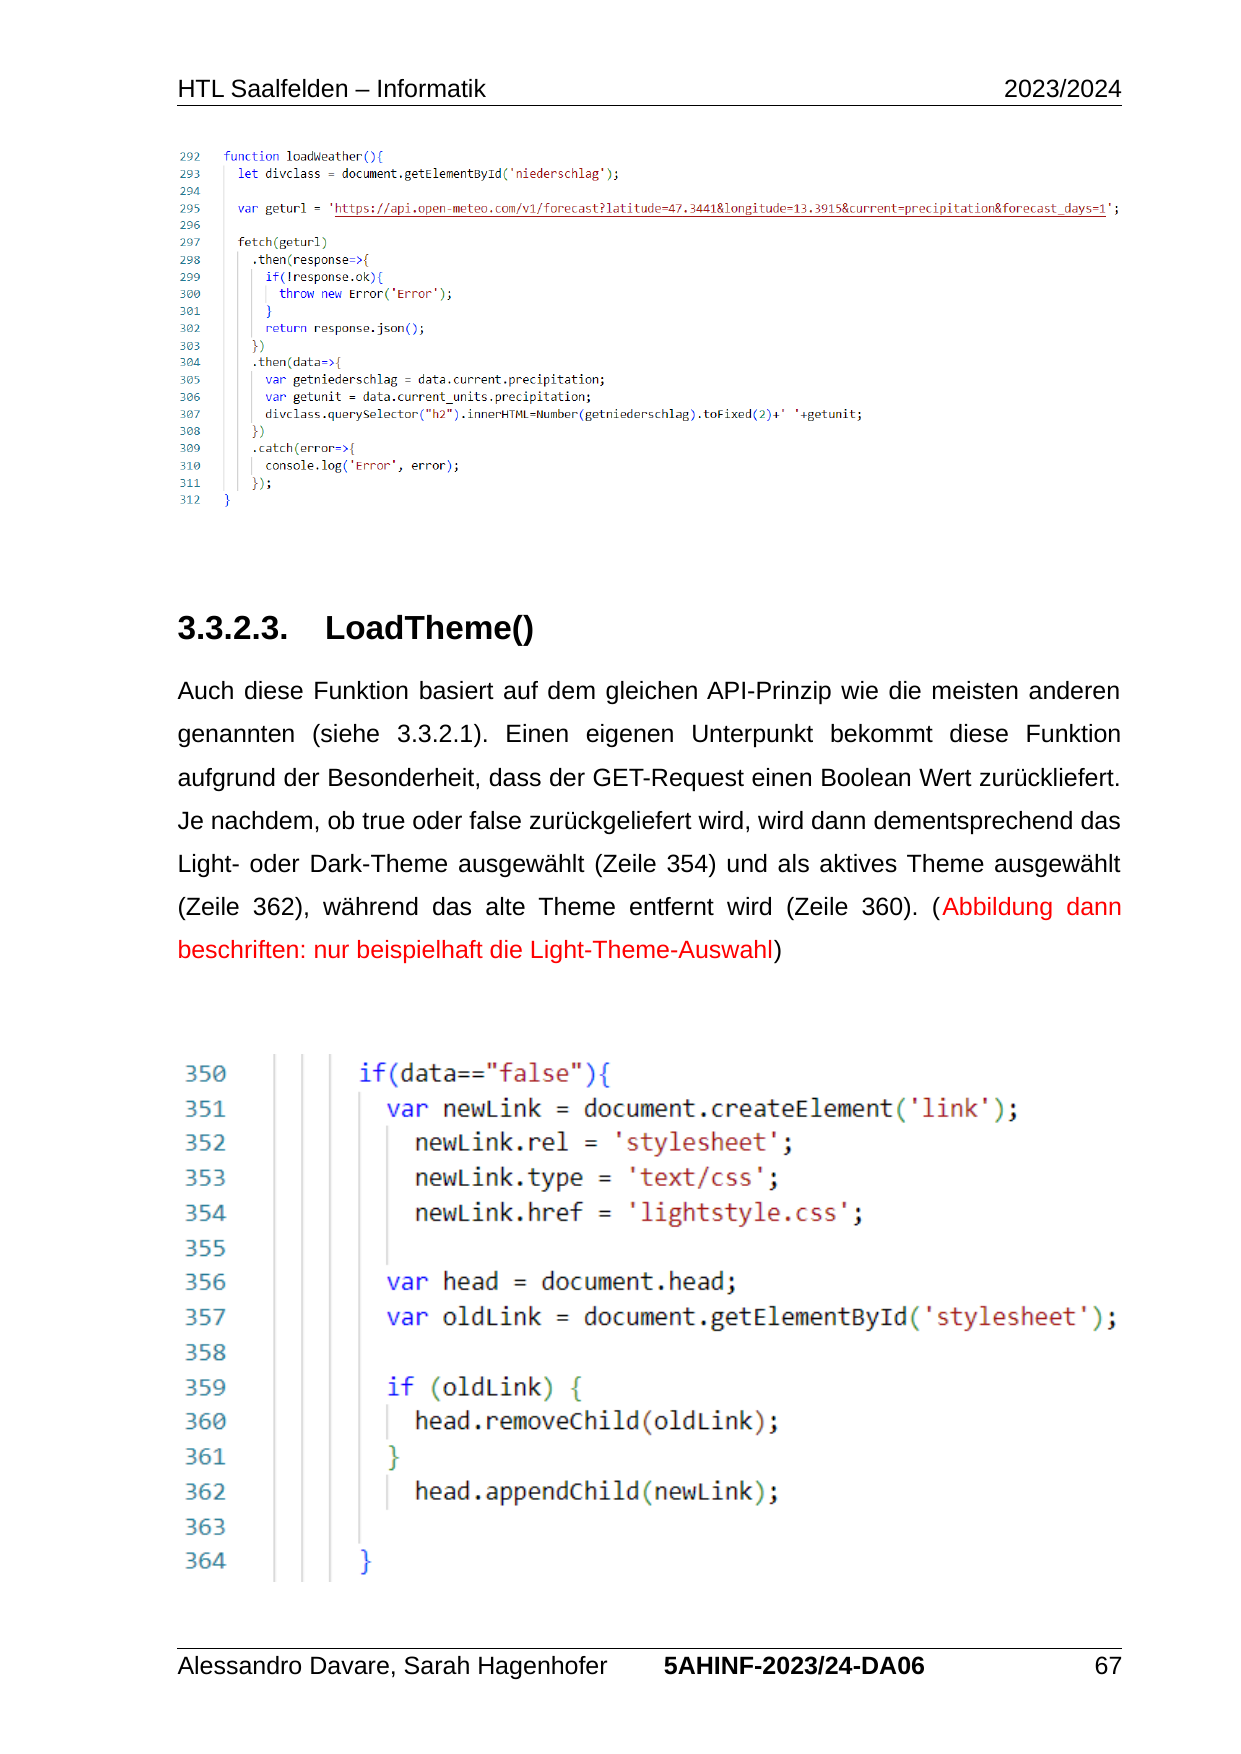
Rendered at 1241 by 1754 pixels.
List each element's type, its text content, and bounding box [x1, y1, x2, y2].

subtitle LoadTheme() [177, 608, 1122, 647]
picture [177, 1054, 1123, 1582]
picture [177, 147, 1123, 509]
text Auch diese Funktion basiert auf dem gleichen API-Prinzip wie die meisten anderen genannten (siehe 3.3.2.1). Einen eigenen Unterpunkt bekommt diese Funktion aufgrund der Besonderheit, dass der GET-Request einen Boolean Wert zurückliefert. Je nachdem, ob true oder false zurückgeliefert wird, wird dann dementsprechend das Light- oder Dark-Theme ausgewählt (Zeile 354) und als aktives Theme ausgewählt (Zeile 362), während das alte Theme entfernt wird (Zeile 360). (Abbildung dann beschriften: nur beispielhaft die Light-Theme-Auswahl) [177, 676, 1122, 964]
